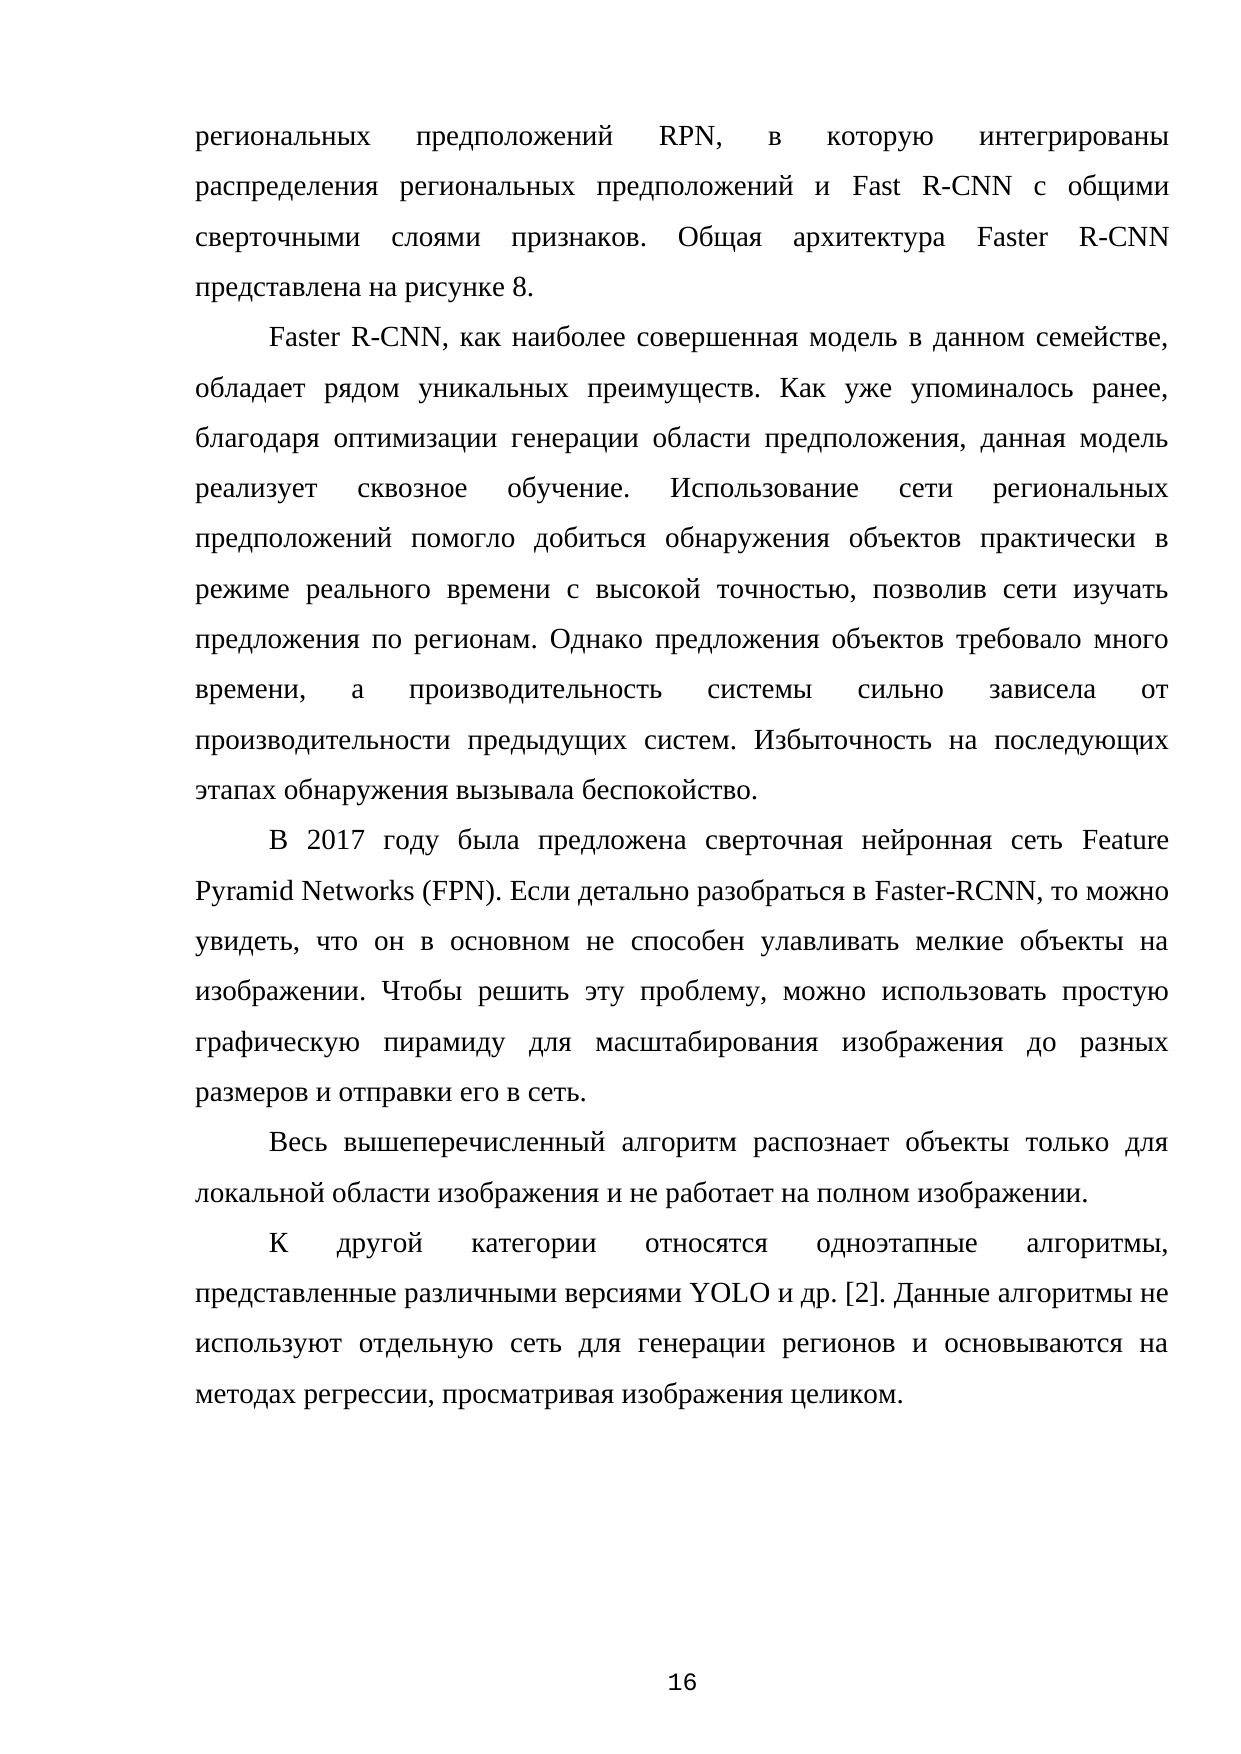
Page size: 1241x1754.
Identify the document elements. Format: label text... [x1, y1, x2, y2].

text Весь вышеперечисленный алгоритм распознает объекты только для локальной области изображения и не работает на полном изображении. [195, 1124, 1169, 1208]
text В 2017 году была предложена сверточная нейронная сеть Feature Pyramid Networks (FPN). Если детально разобраться в Faster-RCNN, то можно увидеть, что он в основном не способен улавливать мелкие объекты на изображении. Чтобы решить эту проблему, можно использовать простую графическую пирамиду для масштабирования изображения до разных размеров и отправки его в сеть. [195, 822, 1169, 1108]
text Faster R-CNN, как наиболее совершенная модель в данном семействе, обладает рядом уникальных преимуществ. Как уже упоминалось ранее, благодаря оптимизации генерации области предположения, данная модель реализует сквозное обучение. Использование сети региональных предположений помогло добиться обнаружения объектов практически в режиме реального времени с высокой точностью, позволив сети изучать предложения по регионам. Однако предложения объектов требовало много времени, а производительность системы сильно зависела от производительности предыдущих систем. Избыточность на последующих этапах обнаружения вызывала беспокойство. [195, 319, 1169, 806]
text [195, 118, 1169, 303]
text К другой категории относятся одноэтапные алгоритмы, представленные различными версиями YOLO и др. [2]. Данные алгоритмы не используют отдельную сеть для генерации регионов и основываются на методах регрессии, просматривая изображения целиком. [195, 1225, 1169, 1409]
